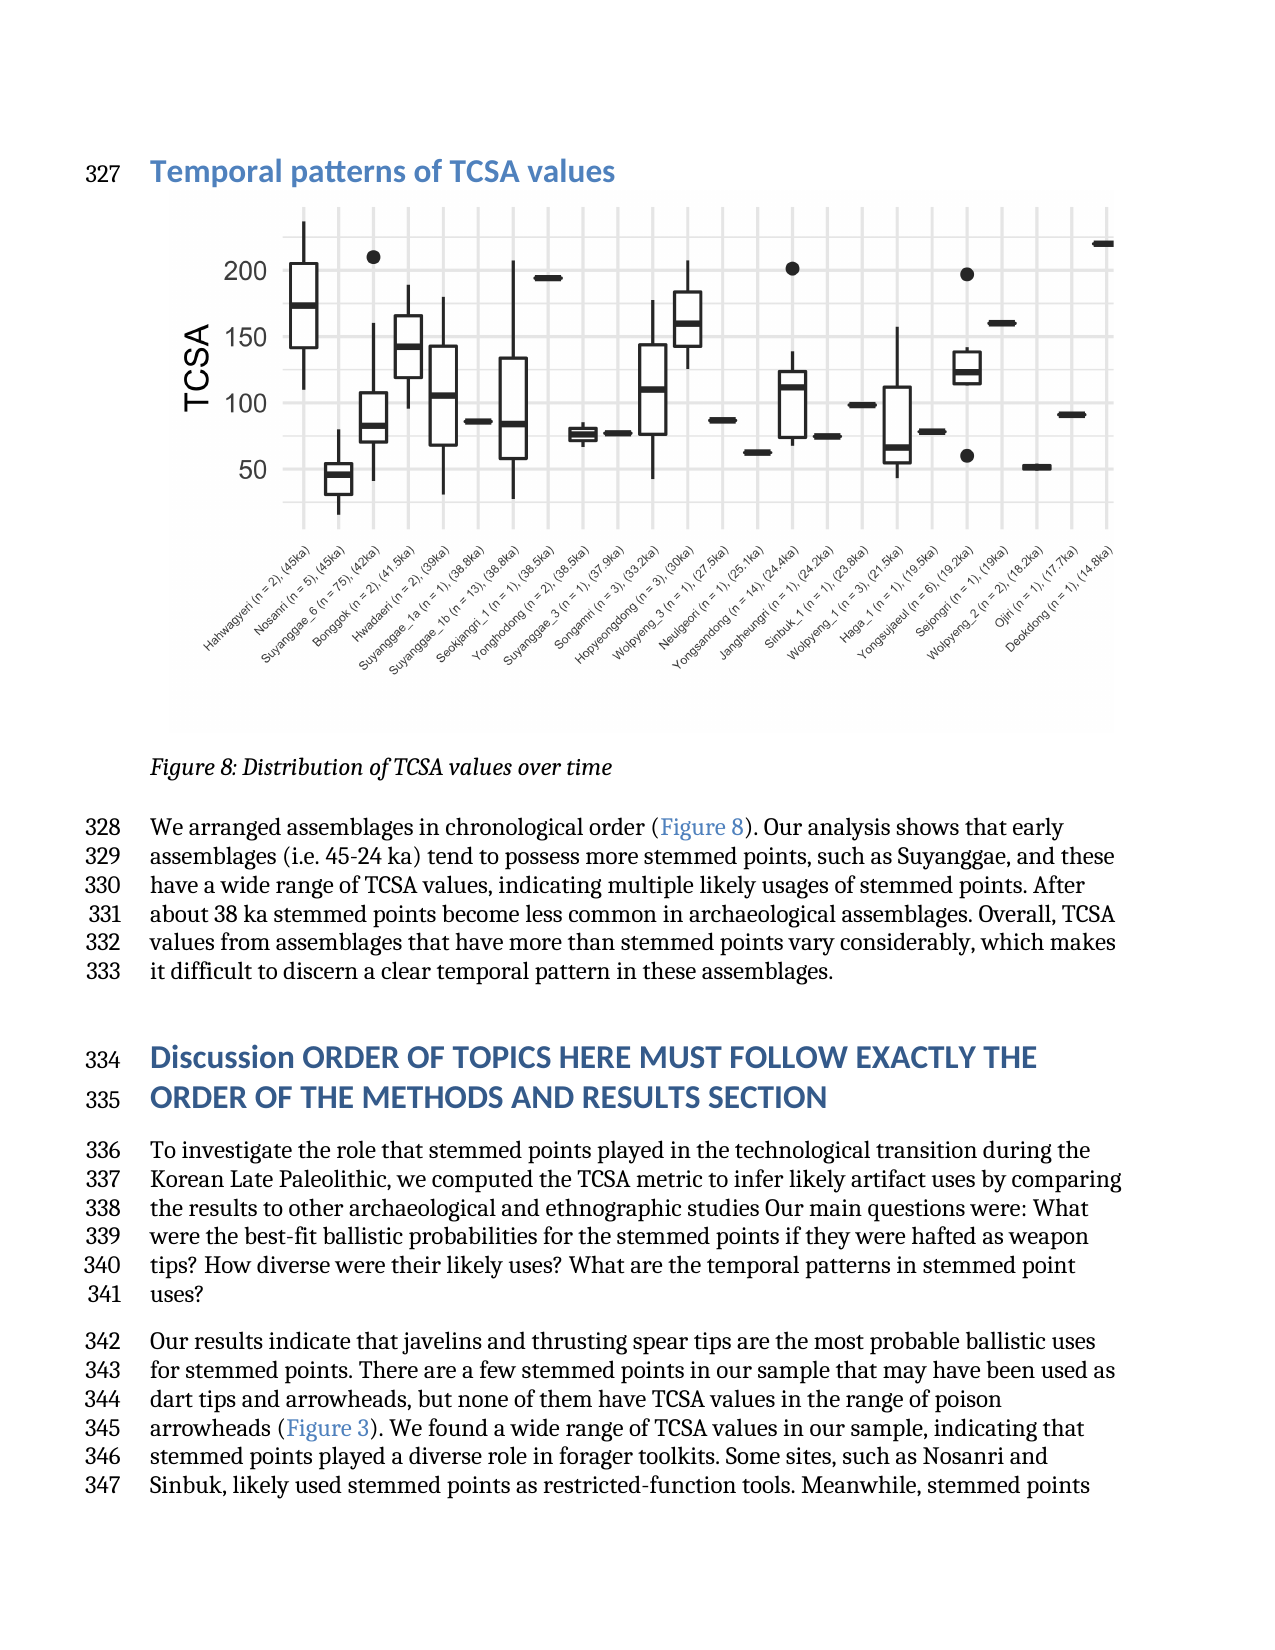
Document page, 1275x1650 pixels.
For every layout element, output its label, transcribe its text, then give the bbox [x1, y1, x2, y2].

text To investigate the role that stemmed points played in the technological transition during the Korean Late Paleolithic, we computed the TCSA metric to infer likely artifact uses by comparing the results to other archaeological and ethnographic studies Our main questions were: What were the best-fit ballistic probabilities for the stemmed points if they were hafted as weapon tips? How diverse were their likely uses? What are the temporal patterns in stemmed point uses? [150, 1136, 1125, 1308]
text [150, 1327, 1125, 1500]
picture [168, 190, 1114, 733]
subtitle Temporal patterns of TCSA values [150, 150, 1125, 191]
text We arranged assemblages in chronological order (Figure 8). Our analysis shows that early assemblages (i.e. 45-24 ka) tend to possess more stemmed points, such as Suyanggae, and these have a wide range of TCSA values, indicating multiple likely usages of stemmed points. After about 38 ka stemmed points become less common in archaeological assemblages. Overall, TCSA values from assemblages that have more than stemmed points vary considerably, which makes it difficult to discern a clear temporal pattern in these assemblages. [150, 813, 1125, 986]
subtitle Discussion ORDER OF TOPICS HERE MUST FOLLOW EXACTLY THE ORDER OF THE METHODS AND RESULTS SECTION [150, 1036, 1125, 1117]
table_header Figure 8: Distribution of TCSA values over time [139, 191, 1114, 794]
